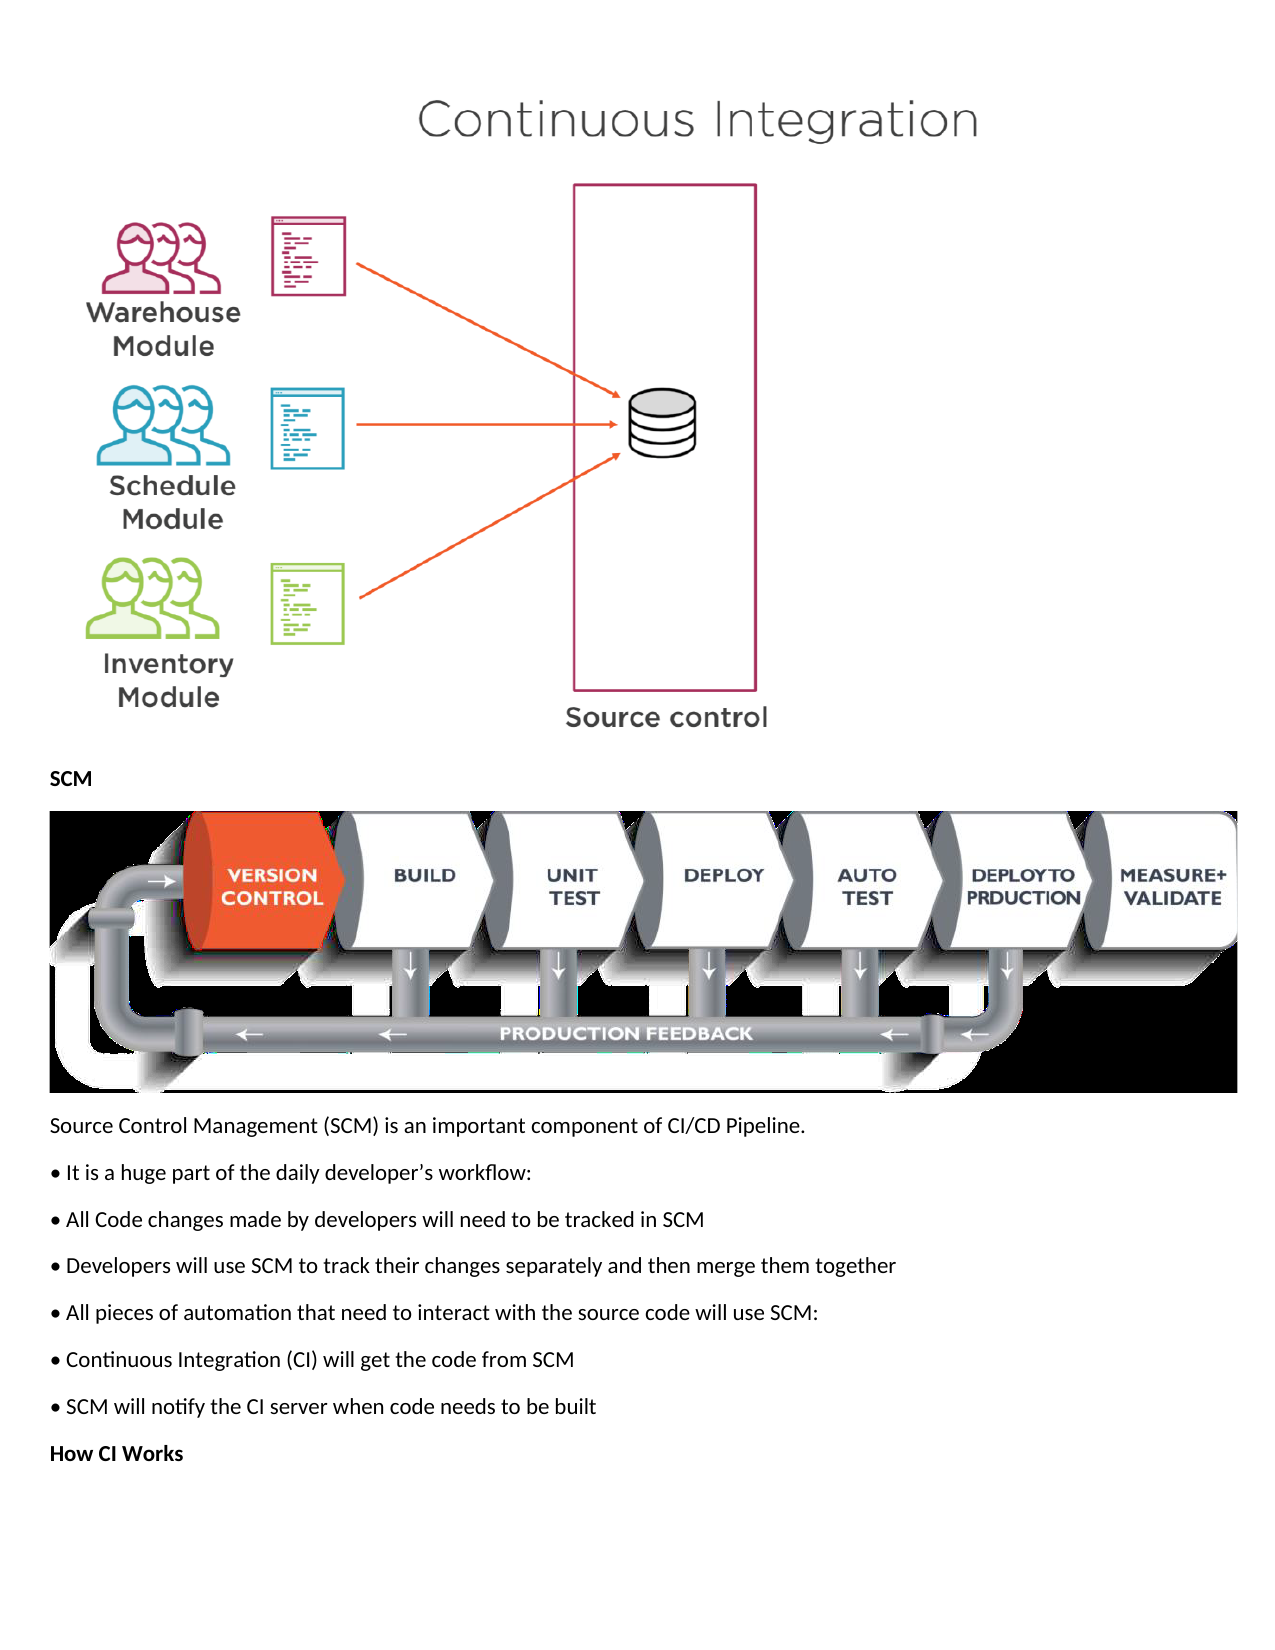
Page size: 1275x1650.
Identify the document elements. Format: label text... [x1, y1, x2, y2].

text How CI Works [49, 1439, 1237, 1467]
text • SCM will notify the CI server when code needs to be built [49, 1392, 1237, 1420]
text Source Control Management (SCM) is an important component of CI/CD Pipeline. [49, 1111, 1237, 1139]
text • Developers will use SCM to track their changes separately and then merge them together [49, 1252, 1237, 1279]
text • All pieces of automation that need to interact with the source code will use SCM: [49, 1298, 1237, 1326]
text • Continuous Integration (CI) will get the code from SCM [49, 1345, 1237, 1373]
text • All Code changes made by developers will need to be tracked in SCM [49, 1205, 1237, 1233]
text • It is a huge part of the daily developer’s workflow: [49, 1158, 1237, 1186]
text SCM [49, 764, 1237, 792]
